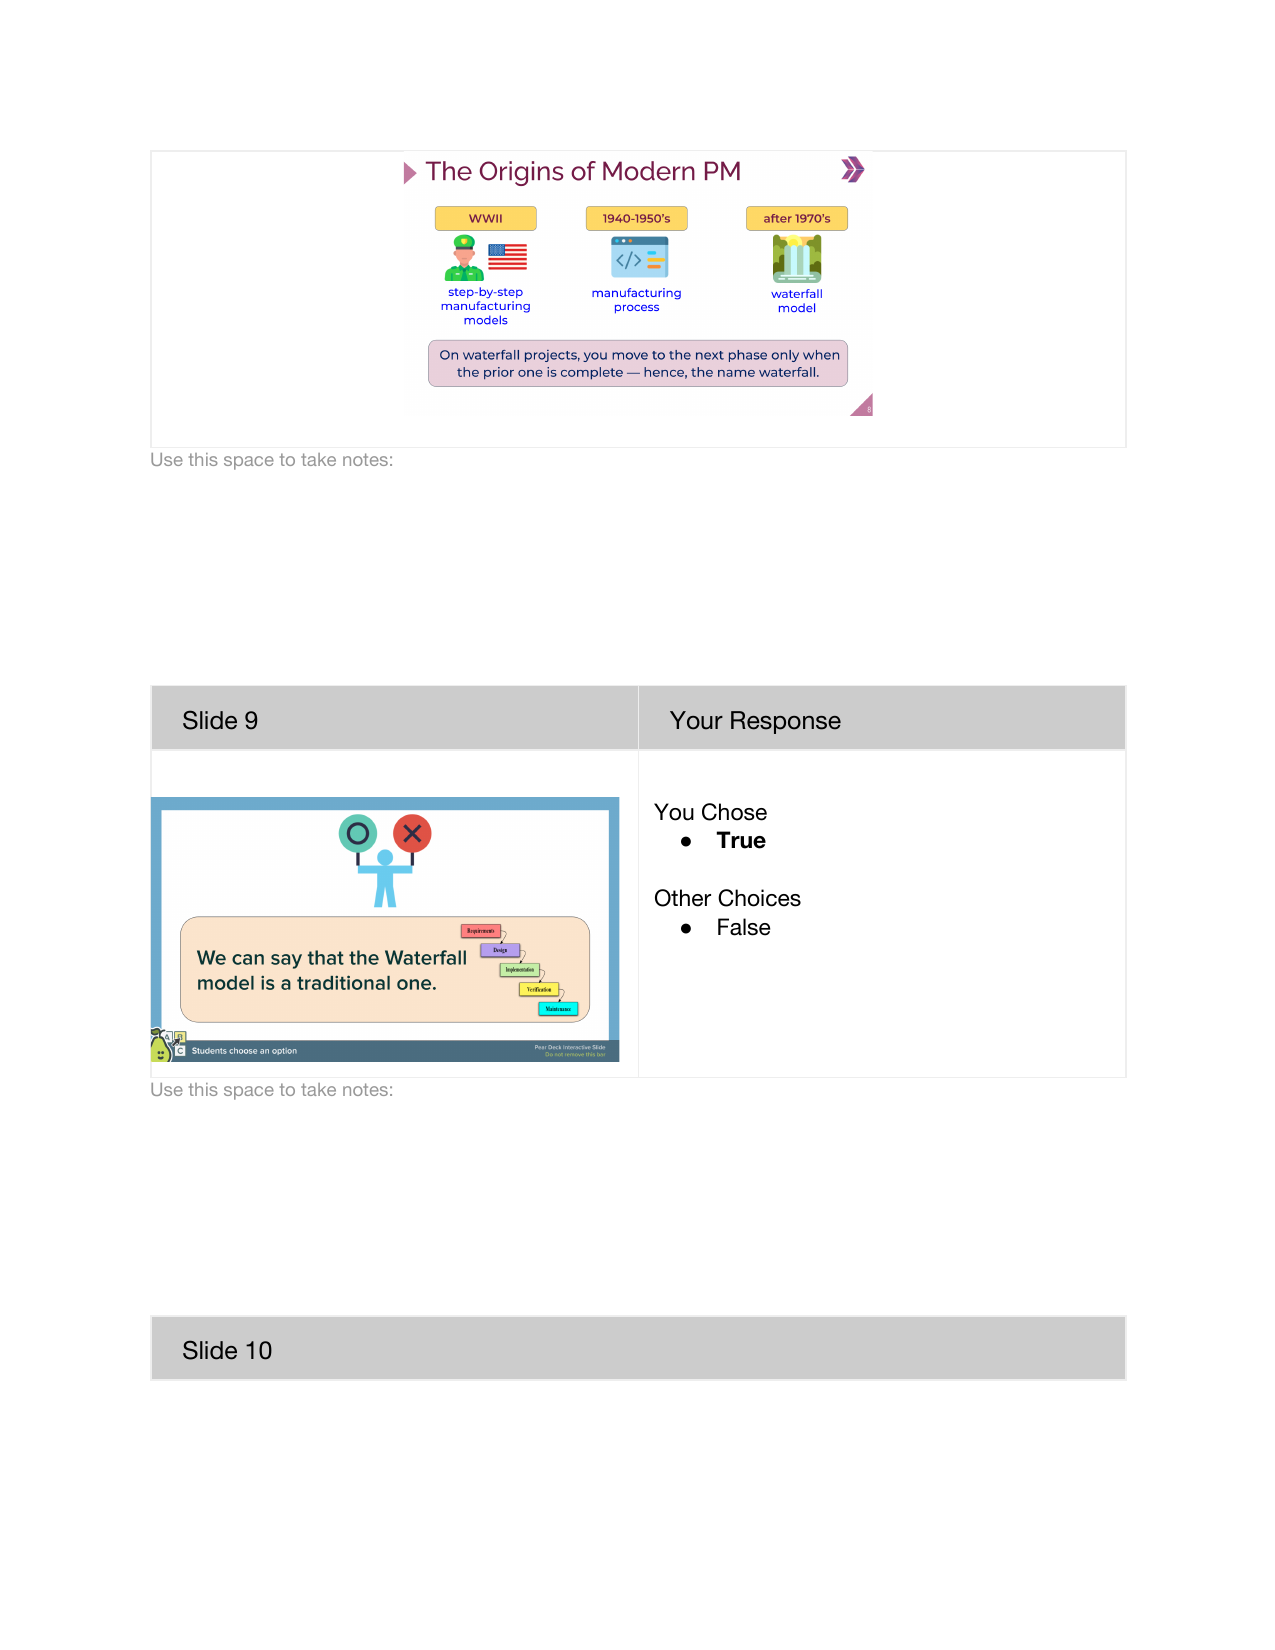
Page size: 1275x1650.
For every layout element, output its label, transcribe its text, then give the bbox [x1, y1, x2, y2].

text Use this space to take notes: [150, 448, 1125, 472]
table_cell [152, 152, 1125, 447]
text Use this space to take notes: [150, 1078, 1125, 1102]
picture [403, 151, 873, 416]
table_cell [152, 751, 638, 1077]
table_header Slide 9 [152, 686, 638, 749]
table_cell You Chose True Other Choices False [639, 751, 1125, 1077]
table_header Slide 10 [152, 1317, 1125, 1379]
picture [150, 797, 620, 1062]
table_header Your Response [639, 686, 1125, 749]
